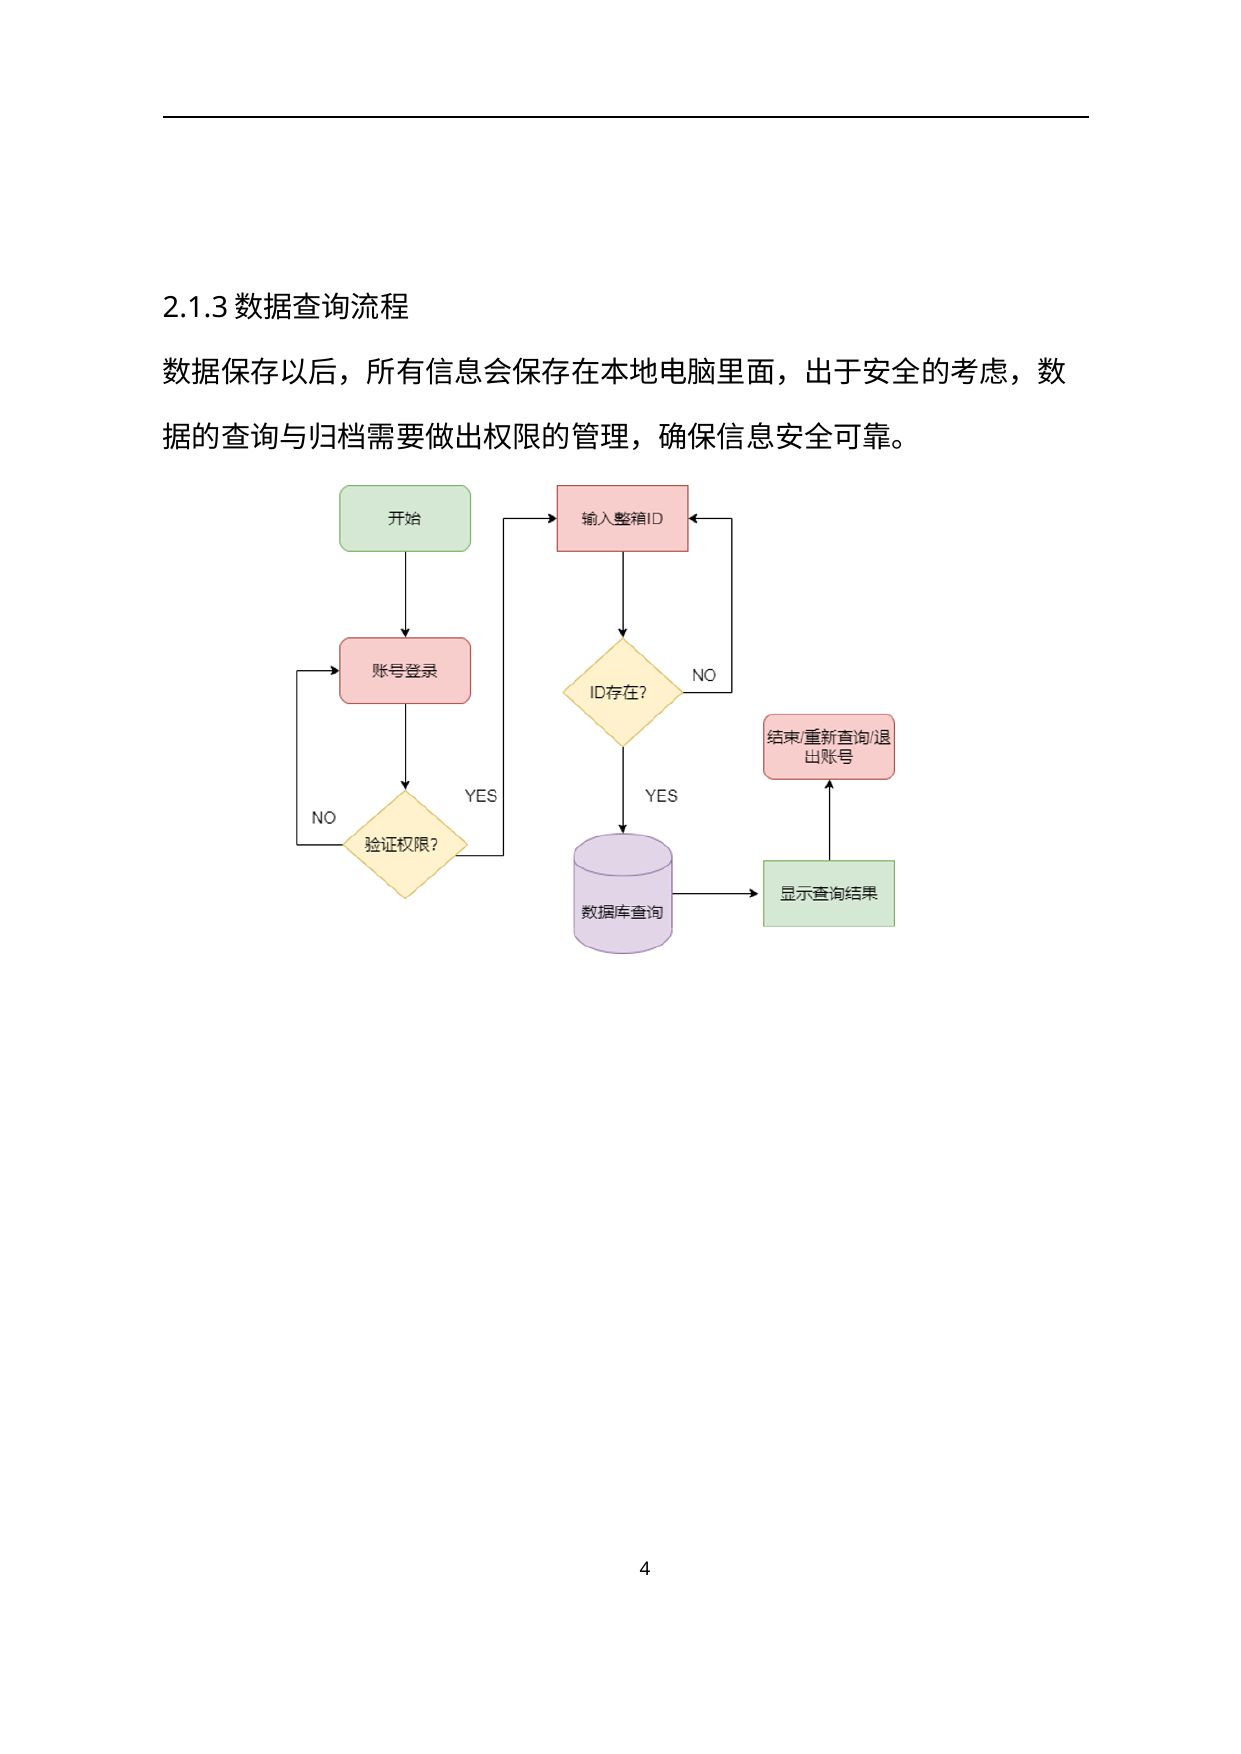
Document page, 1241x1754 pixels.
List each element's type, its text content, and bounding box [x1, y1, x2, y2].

text 数据保存以后，所有信息会保存在本地电脑里面，出于安全的考虑，数据的查询与归档需要做出权限的管理，确保信息安全可靠。 [162, 338, 1089, 468]
text 2.1.3数据查询流程 [162, 273, 1089, 338]
picture [228, 482, 971, 967]
